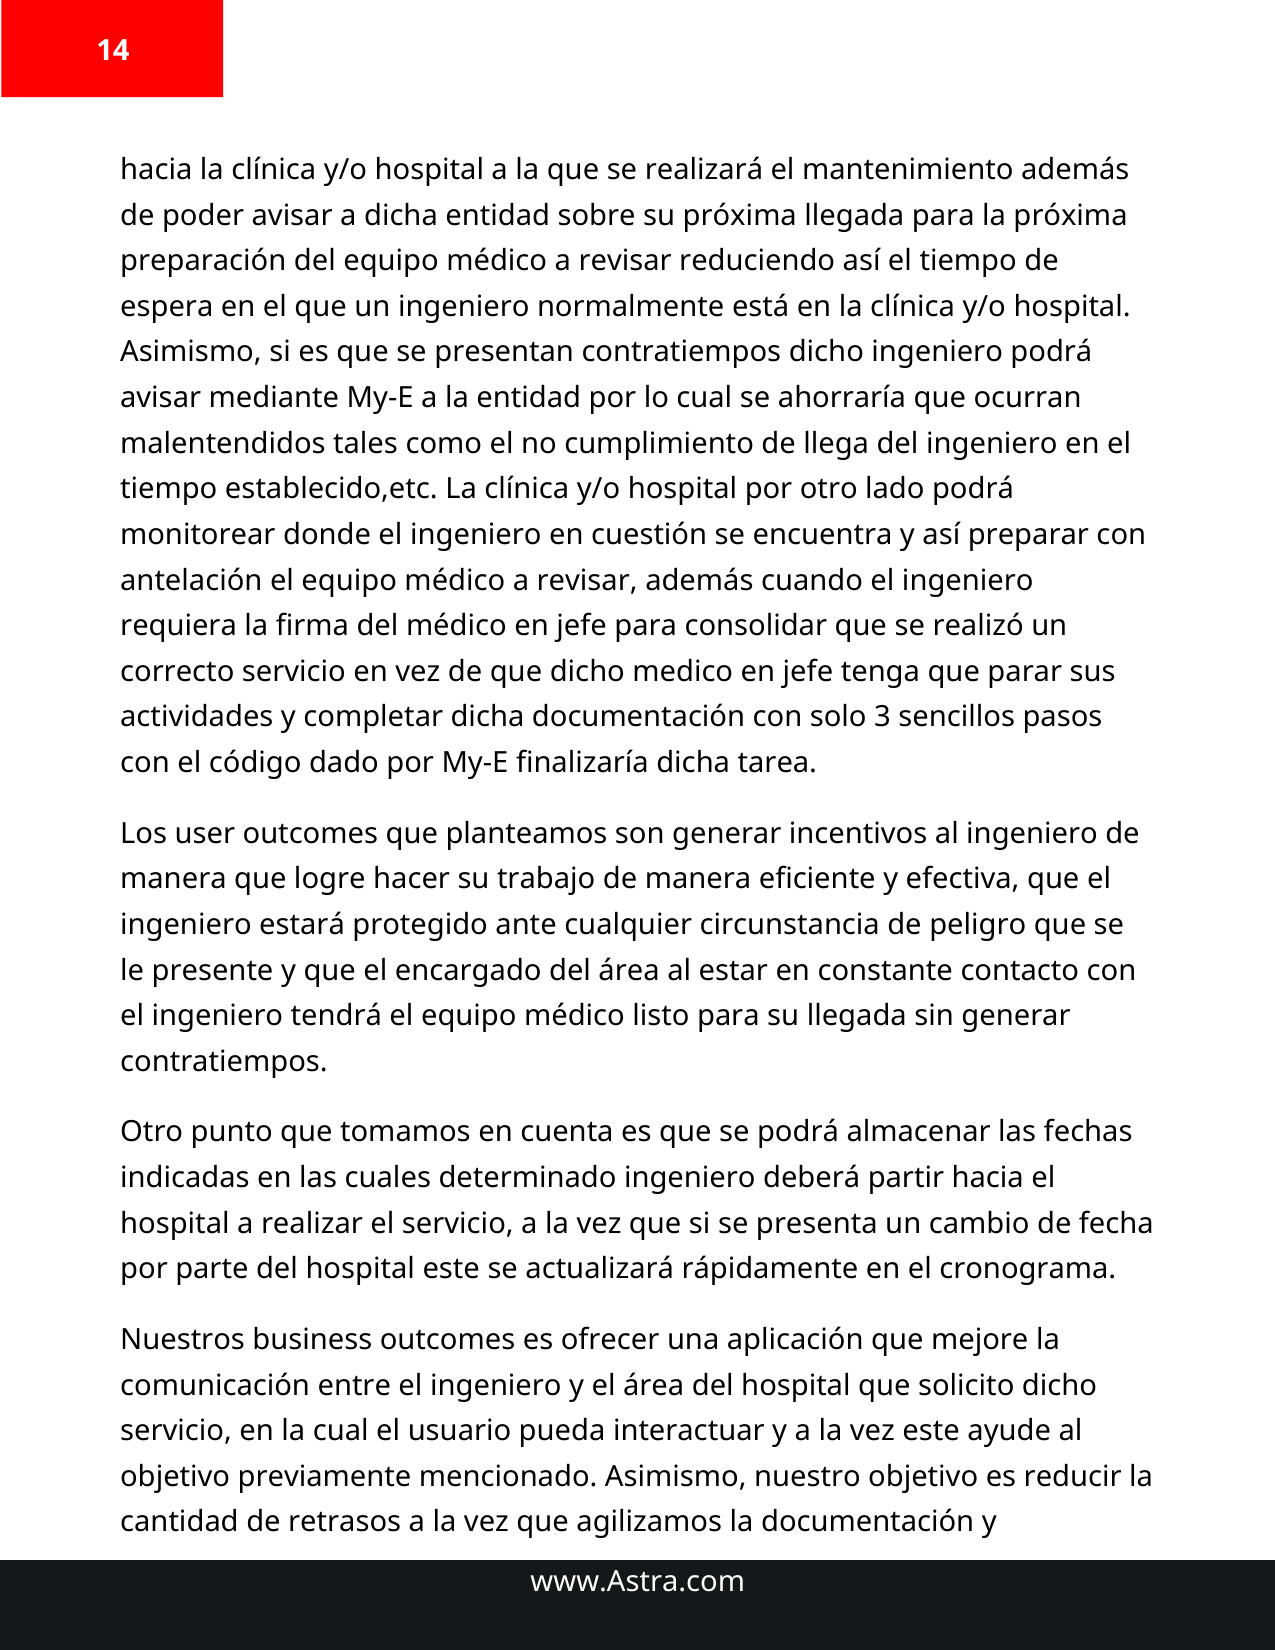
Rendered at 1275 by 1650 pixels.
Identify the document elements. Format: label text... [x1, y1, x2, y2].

text Otro punto que tomamos en cuenta es que se podrá almacenar las fechas indicadas en las cuales determinado ingeniero deberá partir hacia el hospital a realizar el servicio, a la vez que si se presenta un cambio de fecha por parte del hospital este se actualizará rápidamente en el cronograma. [120, 1111, 1155, 1287]
text Los user outcomes que planteamos son generar incentivos al ingeniero de manera que logre hacer su trabajo de manera eficiente y efectiva, que el ingeniero estará protegido ante cualquier circunstancia de peligro que se le presente y que el encargado del área al estar en constante contacto con el ingeniero tendrá el equipo médico listo para su llegada sin generar contratiempos. [120, 812, 1155, 1080]
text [120, 1318, 1155, 1540]
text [120, 148, 1155, 781]
